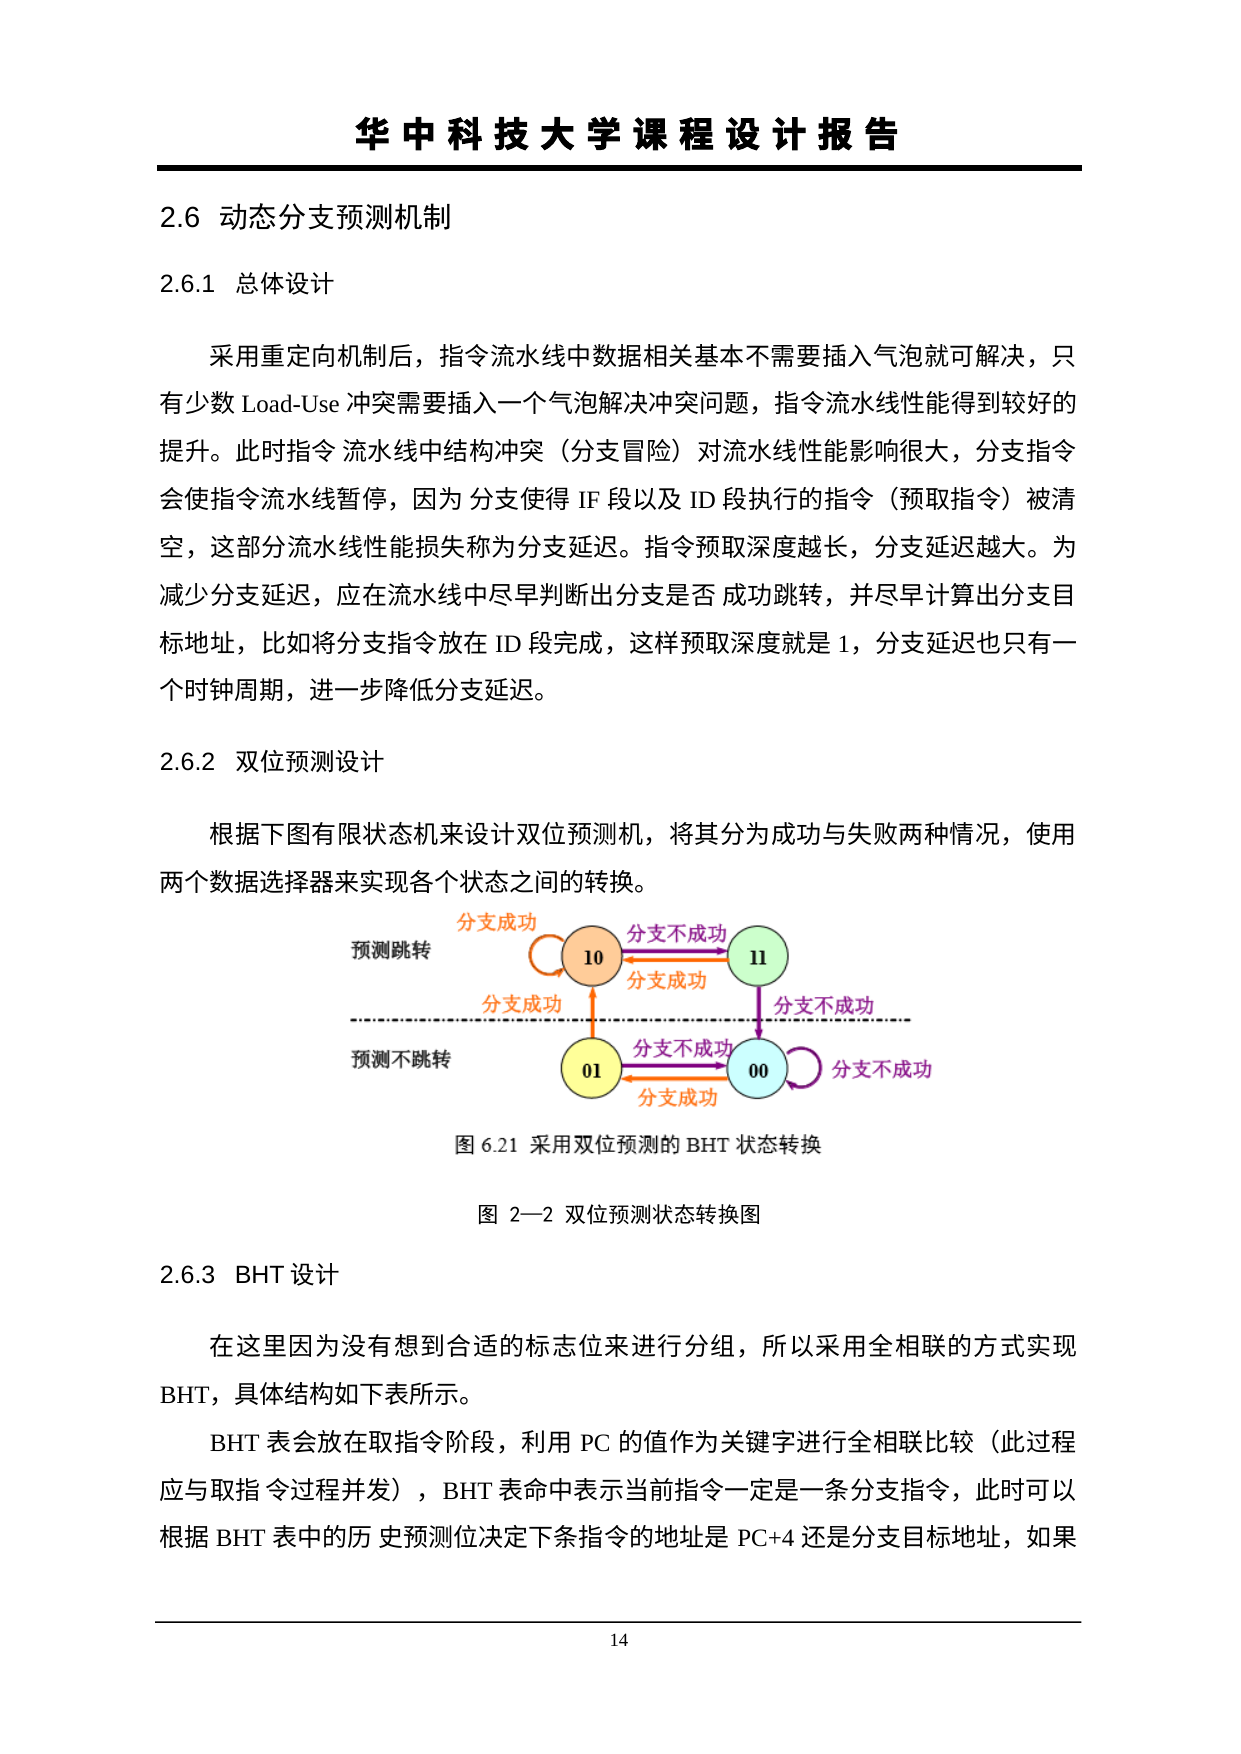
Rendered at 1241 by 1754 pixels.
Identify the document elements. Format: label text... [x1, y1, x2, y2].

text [159, 1417, 1078, 1560]
subtitle 总体设计 [159, 259, 1078, 307]
subtitle 双位预测设计 [159, 737, 1078, 784]
subtitle 动态分支预测机制 [159, 198, 1053, 234]
text 根据下图有限状态机来设计双位预测机，将其分为成功与失败两种情况，使用两个数据选择器来实现各个状态之间的转换。 [159, 808, 1078, 904]
subtitle BHT设计 [159, 1249, 1078, 1297]
text 在这里因为没有想到合适的标志位来进行分组，所以采用全相联的方式实现BHT，具体结构如下表所示。 [159, 1321, 1078, 1417]
text 图 2—2 双位预测状态转换图 [159, 1200, 1078, 1225]
text 采用重定向机制后，指令流水线中数据相关基本不需要插入气泡就可解决，只有少数 Load-Use 冲突需要插入一个气泡解决冲突问题，指令流水线性能得到较好的提升。此时指令 流水线中结构冲突（分支冒险）对流水线性能影响很大，分支指令会使指令流水线暂停，因为 分支使得 IF 段以及 ID 段执行的指令（预取指令）被清空，这部分流水线性能损失称为分支延迟。指令预取深度越长，分支延迟越大。为减少分支延迟，应在流水线中尽早判断出分支是否 成功跳转，并尽早计算出分支目标地址，比如将分支指令放在 ID 段完成，这样预取深度就是1，分支延迟也只有一个时钟周期，进一步降低分支延迟。 [159, 330, 1078, 713]
picture [323, 904, 964, 1157]
